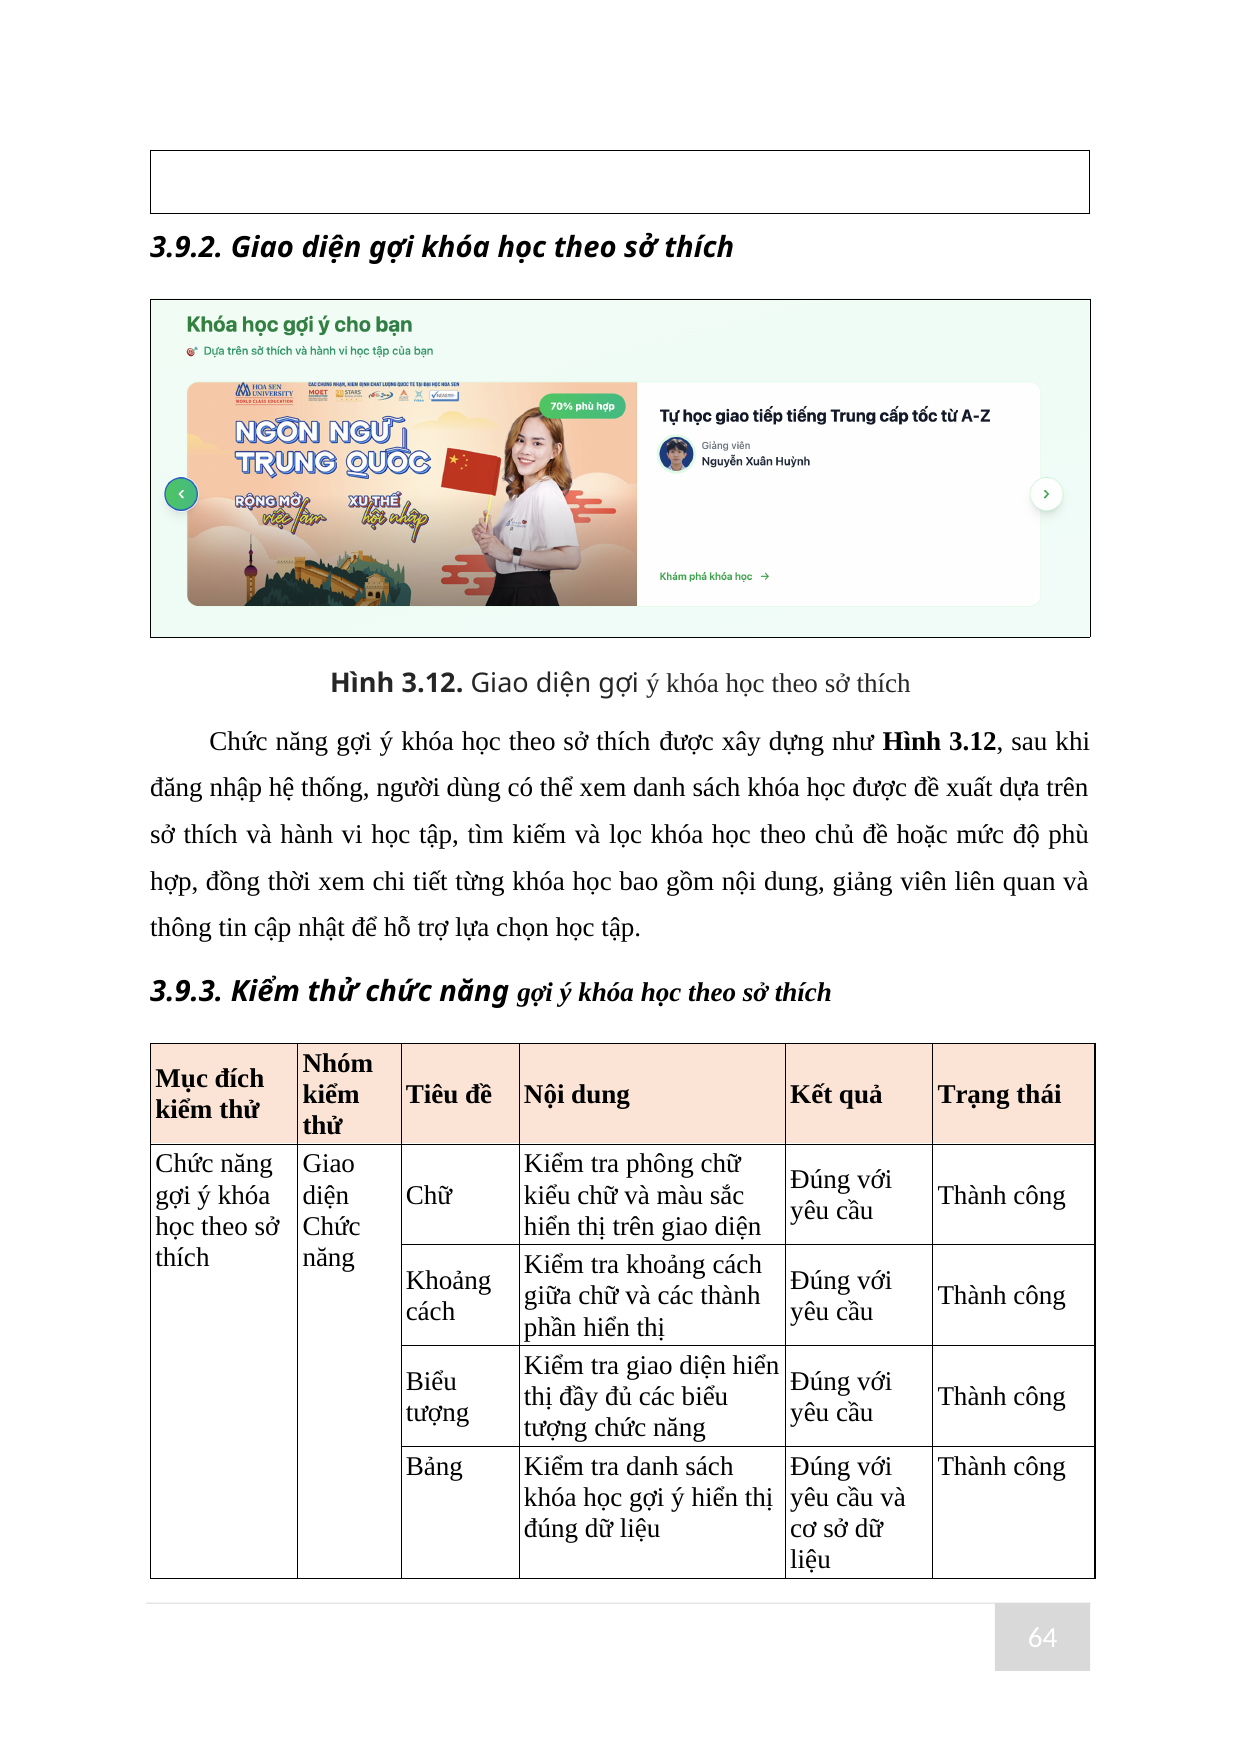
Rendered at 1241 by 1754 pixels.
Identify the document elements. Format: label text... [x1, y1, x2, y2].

table_header Kết quả [786, 1044, 932, 1143]
table_header Trạng thái [933, 1044, 1094, 1143]
table_cell Đúng với yêu cầu [786, 1245, 932, 1345]
subtitle 3.9.2. Giao diện gợi ‎khóa học theo sở thích [150, 226, 1090, 266]
table_cell Biểu tượng [402, 1346, 519, 1446]
text Chức năng gợi ý khóa học theo sở thích được xây dựng như Hình 3.12, sau khi đăng nhập hệ thống, người dùng có thể xem danh sách khóa học được đề xuất dựa trên sở thích và hành vi học tập, tìm kiếm và lọc khóa học theo chủ đề hoặc mức độ phù hợp, đồng thời xem chi tiết từng khóa học bao gồm nội dung, giảng viên liên quan và thông tin cập nhật để hỗ trợ lựa chọn học tập. [150, 725, 1090, 943]
table_cell Thành công [933, 1245, 1094, 1345]
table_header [151, 151, 1089, 213]
table_cell Kiểm tra khoảng cách giữa chữ và các thành phần hiển thị [520, 1245, 785, 1345]
table_cell Bảng [402, 1447, 519, 1577]
text Hình 3.12. Giao diện gợi ý khóa học theo sở thích [150, 663, 1090, 700]
table_header Nhóm kiểm thử [298, 1044, 401, 1143]
table_cell Chức năng gợi ý khóa học theo sở thích [151, 1145, 297, 1577]
table_cell Thành công [933, 1346, 1094, 1446]
table_header Mục đích kiểm thử [151, 1044, 297, 1143]
table_header Nội dung [520, 1044, 785, 1143]
table_cell Giao diện Chức năng [298, 1145, 401, 1577]
table_cell Khoảng cách [402, 1245, 519, 1345]
table_cell Đúng với yêu cầu [786, 1145, 932, 1244]
table_cell Thành công [933, 1447, 1094, 1577]
table_cell Chữ [402, 1145, 519, 1244]
table_cell Đúng với yêu cầu và cơ sở dữ liệu [786, 1447, 932, 1577]
table_header Tiêu đề [402, 1044, 519, 1143]
table_cell Kiểm tra phông chữ kiểu chữ và màu sắc hiển thị trên giao diện [520, 1145, 785, 1244]
table_cell Kiểm tra danh sách khóa học gợi ý hiển thị đúng dữ liệu [520, 1447, 785, 1577]
subtitle 3.9.3. Kiểm thử chức năng gợi ý khóa học theo sở thích [150, 971, 1090, 1010]
picture [151, 300, 1090, 637]
table_cell Đúng với yêu cầu [786, 1346, 932, 1446]
table_cell Thành công [933, 1145, 1094, 1244]
table_cell Kiểm tra giao diện hiển thị đầy đủ các biểu tượng chức năng [520, 1346, 785, 1446]
